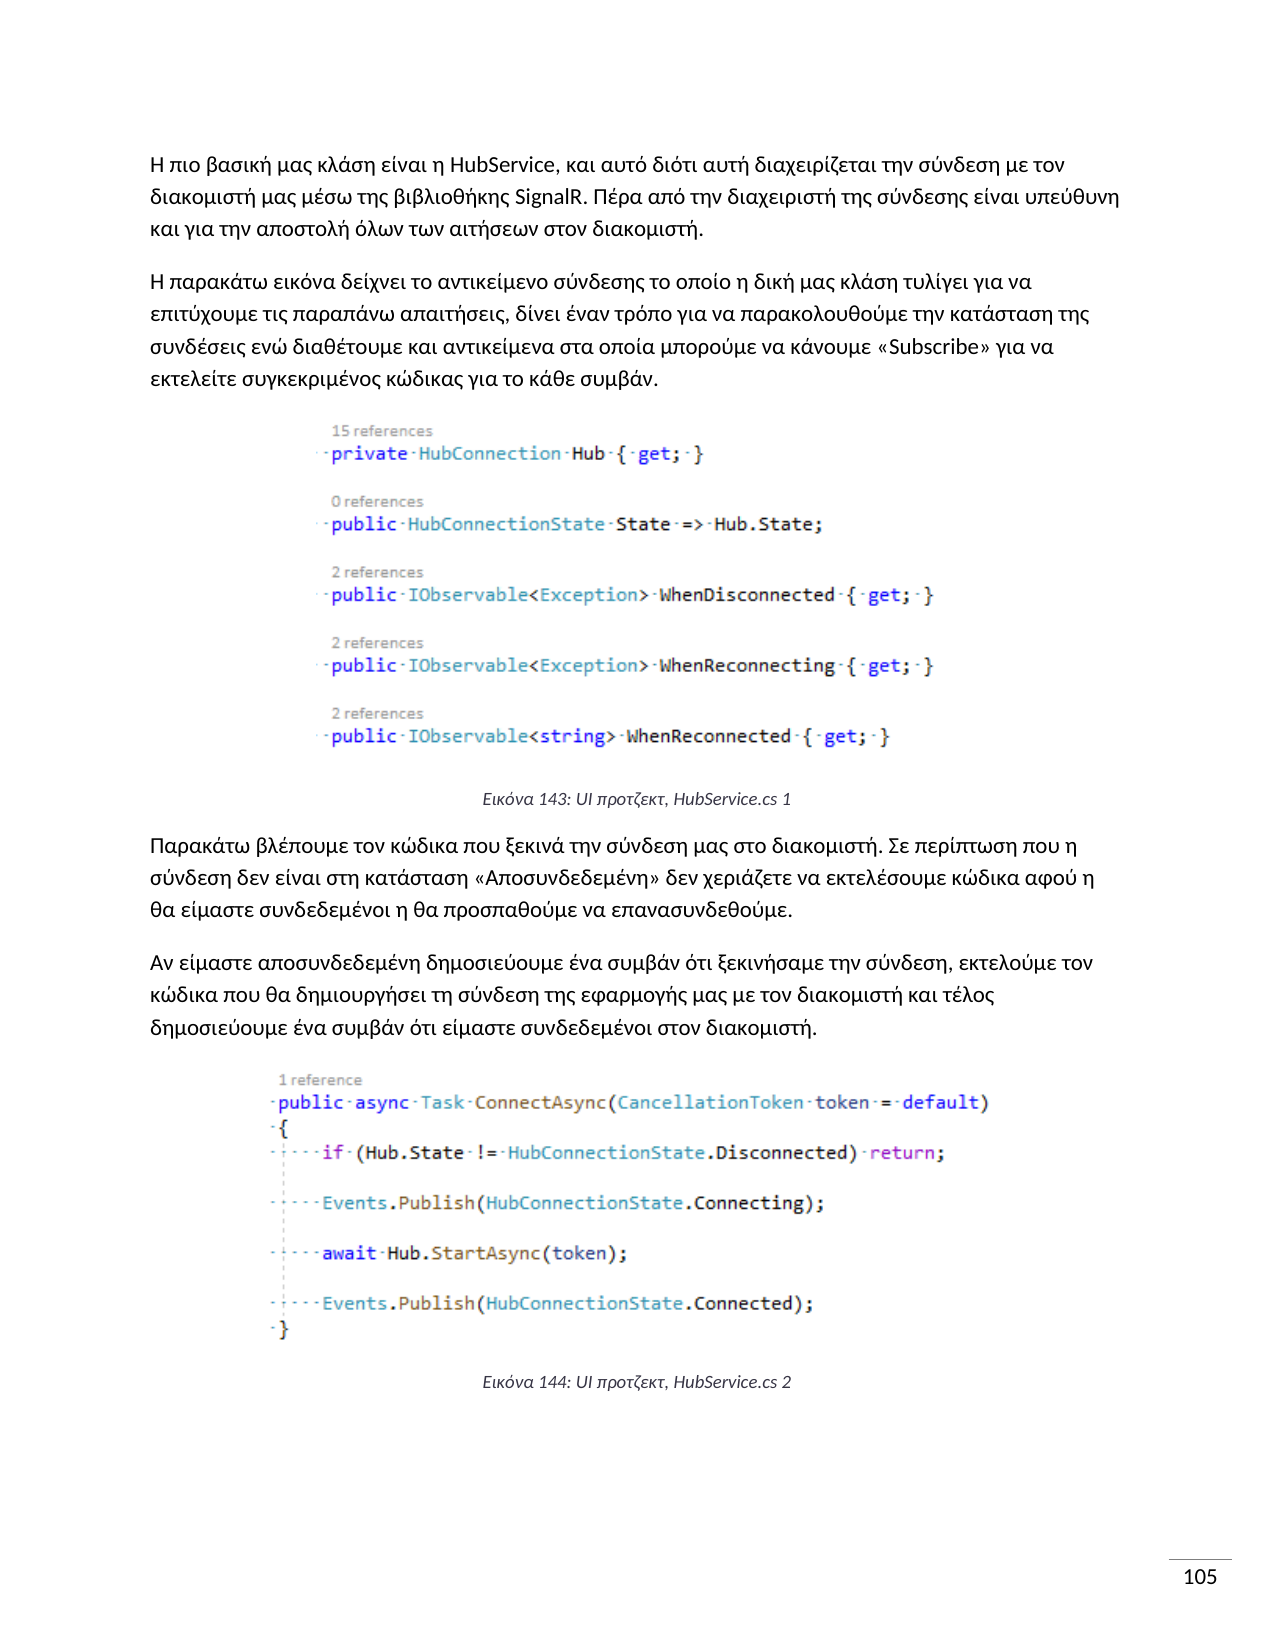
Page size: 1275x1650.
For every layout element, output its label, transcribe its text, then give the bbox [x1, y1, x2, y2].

picture [316, 417, 959, 763]
text Παρακάτω βλέπουμε τον κώδικα που ξεκινά την σύνδεση μας στο διακομιστή. Σε περίπτωση που η σύνδεση δεν είναι στη κατάσταση «Αποσυνδεδεμένη» δεν χεριάζετε να εκτελέσουμε κώδικα αφού η θα είμαστε συνδεδεμένοι η θα προσπαθούμε να επανασυνδεθούμε. [150, 831, 1125, 923]
picture [269, 1065, 1006, 1346]
text Εικόνα 143: UI προτζεκτ, HubService.cs 1 [150, 787, 1125, 810]
text Εικόνα 144: UI προτζεκτ, HubService.cs 2 [150, 1370, 1125, 1393]
text Η παρακάτω εικόνα δείχνει το αντικείμενο σύνδεσης το οποίο η δική μας κλάση τυλίγει για να επιτύχουμε τις παραπάνω απαιτήσεις, δίνει έναν τρόπο για να παρακολουθούμε την κατάσταση της συνδέσεις ενώ διαθέτουμε και αντικείμενα στα οποία μπορούμε να κάνουμε «Subscribe» για να εκτελείτε συγκεκριμένος κώδικας για το κάθε συμβάν. [150, 267, 1125, 392]
text Η πιο βασική μας κλάση είναι η HubService, και αυτό διότι αυτή διαχειρίζεται την σύνδεση με τον διακομιστή μας μέσω της βιβλιοθήκης SignalR. Πέρα από την διαχειριστή της σύνδεσης είναι υπεύθυνη και για την αποστολή όλων των αιτήσεων στον διακομιστή. [150, 150, 1125, 242]
text Αν είμαστε αποσυνδεδεμένη δημοσιεύουμε ένα συμβάν ότι ξεκινήσαμε την σύνδεση, εκτελούμε τον κώδικα που θα δημιουργήσει τη σύνδεση της εφαρμογής μας με τον διακομιστή και τέλος δημοσιεύουμε ένα συμβάν ότι είμαστε συνδεδεμένοι στον διακομιστή. [150, 948, 1125, 1041]
